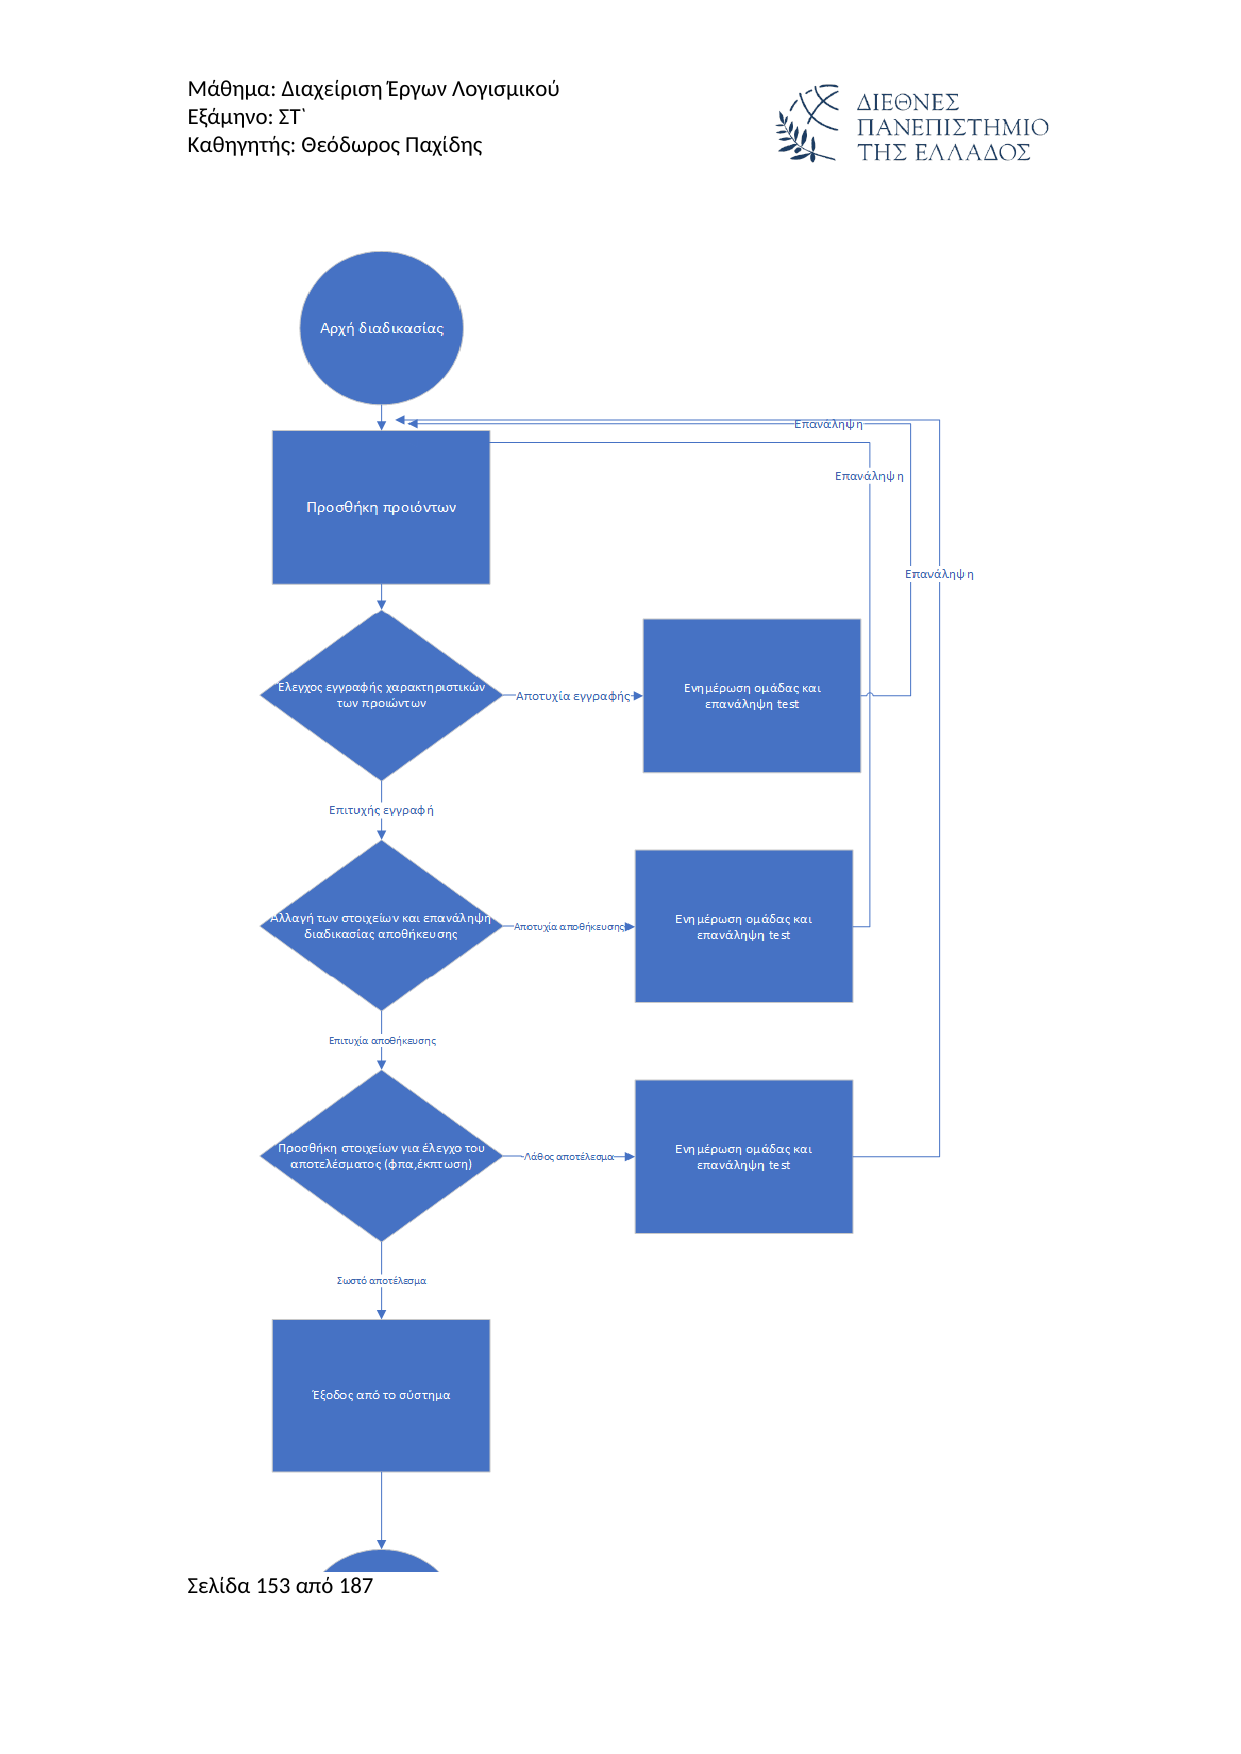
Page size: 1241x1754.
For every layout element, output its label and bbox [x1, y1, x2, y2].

picture [259, 251, 982, 1572]
picture [752, 73, 1073, 174]
